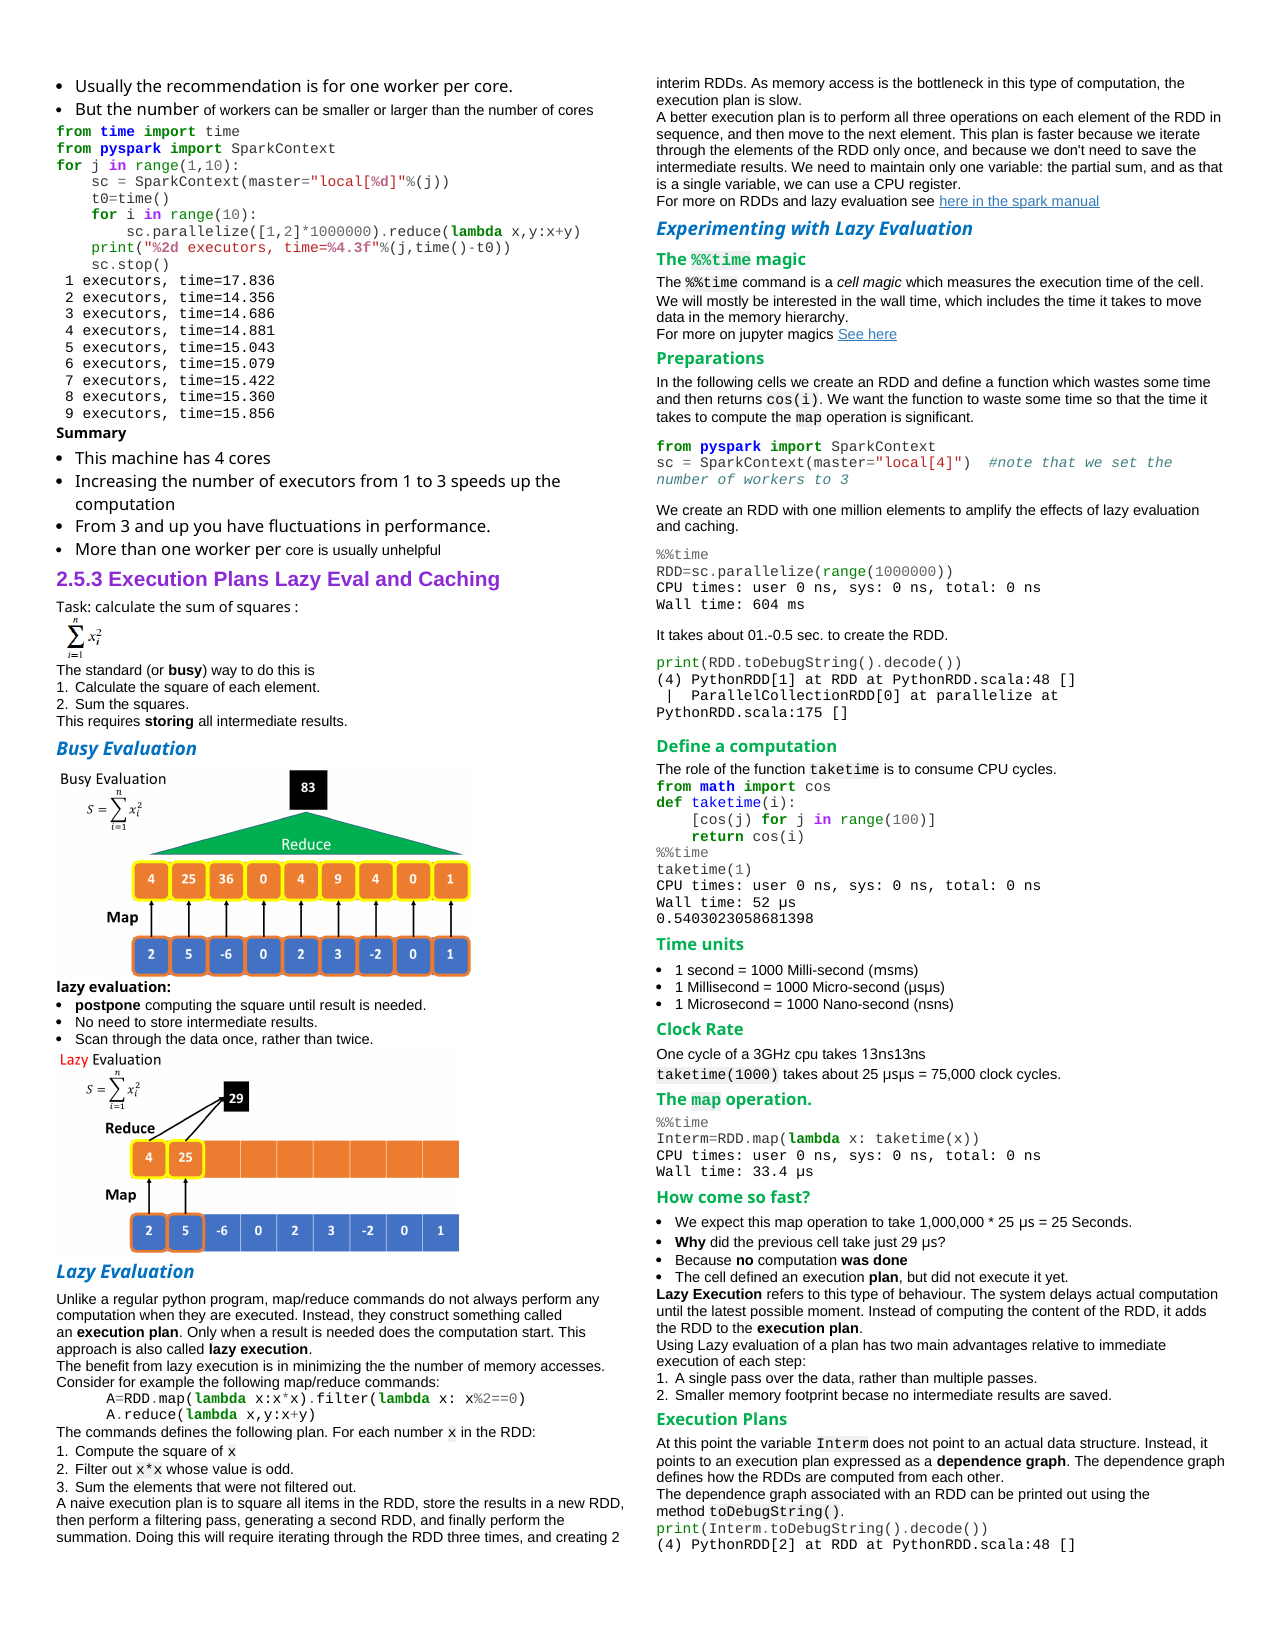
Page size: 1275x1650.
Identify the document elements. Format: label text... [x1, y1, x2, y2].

list Smaller memory footprint becase no intermediate results are saved. [656, 1386, 1228, 1403]
text 1 executors, time=17.836 [56, 274, 628, 290]
text 7 executors, time=15.422 [56, 373, 628, 389]
text from math import cos [656, 779, 1228, 796]
text The standard (or busy) way to do this is [56, 662, 628, 679]
text Lazy Execution refers to this type of behaviour. The system delays actual computation until the latest possible moment. Instead of computing the content of the RDD, it adds the RDD to the execution plan. [656, 1286, 1228, 1336]
text for j in range(1,10): [56, 158, 628, 174]
text Wall time: 604 ms [656, 597, 1228, 614]
list Filter out x*x whose value is odd. [56, 1460, 628, 1478]
subtitle The map operation. [656, 1088, 1228, 1111]
subtitle Clock Rate [656, 1017, 1228, 1040]
text for i in range(10): [56, 207, 628, 224]
subtitle Define a computation [656, 734, 1228, 757]
subtitle Experimenting with Lazy Evaluation [656, 215, 1228, 241]
text For more on jupyter magics See here [656, 326, 1228, 343]
subtitle The %%time magic [656, 247, 1228, 270]
text taketime(1000) takes about 25 μsμs = 75,000 clock cycles. [656, 1064, 1228, 1084]
picture [56, 767, 471, 977]
text from time import time [56, 124, 628, 141]
text [cos(j) for j in range(100)] [656, 812, 1228, 829]
subtitle Preparations [656, 347, 1228, 369]
text t0=time() [56, 191, 628, 207]
subtitle Execution Plans [656, 1407, 1228, 1430]
list Compute the square of x [56, 1442, 628, 1460]
text The commands defines the following plan. For each number x in the RDD: [56, 1424, 628, 1442]
text A better execution plan is to perform all three operations on each element of the RDD in sequence, and then move to the next element. This plan is faster because we iterate through the elements of the RDD only once, and because we don't need to save the intermediate results. We need to maintain only one variable: the partial sum, and as that is a single variable, we can use a CPU register. [656, 108, 1228, 192]
text from pyspark import SparkContext [56, 141, 628, 158]
text sc.stop() [56, 257, 628, 274]
text Wall time: 52 µs [656, 895, 1228, 912]
list From 3 and up you have fluctuations in performance. [56, 515, 628, 538]
text sc.parallelize([1,2]*1000000).reduce(lambda x,y:x+y) [56, 224, 628, 241]
text Using Lazy evaluation of a plan has two main advantages relative to immediate execution of each step: [656, 1336, 1228, 1370]
list Calculate the square of each element. [56, 679, 628, 695]
text RDD=sc.parallelize(range(1000000)) [656, 564, 1228, 581]
text Interm=RDD.map(lambda x: taketime(x)) [656, 1132, 1228, 1148]
text In the following cells we create an RDD and define a function which wastes some time and then returns cos(i). We want the function to waste some time so that the time it takes to compute the map operation is significant. [656, 374, 1228, 427]
text 6 executors, time=15.079 [56, 356, 628, 373]
text At this point the variable Interm does not point to an actual data structure. Instead, it points to an execution plan expressed as a dependence graph. The dependence graph defines how the RDDs are computed from each other. [656, 1434, 1228, 1486]
text | ParallelCollectionRDD[0] at parallelize at PythonRDD.scala:175 [] [656, 688, 1228, 722]
list No need to store intermediate results. [56, 1014, 628, 1031]
text (4) PythonRDD[1] at RDD at PythonRDD.scala:48 [] [656, 672, 1228, 688]
text A naive execution plan is to square all items in the RDD, store the results in a new RDD, then perform a filtering pass, generating a second RDD, and finally perform the summation. Doing this will require iterating through the RDD three times, and creating 2 interim RDDs. As memory access is the bottleneck in this type of computation, the execution plan is slow. [56, 1495, 628, 1546]
text sc = SparkContext(master="local[4]") #note that we set the number of workers to 3 [656, 456, 1228, 489]
text Unlike a regular python program, map/reduce commands do not always perform any computation when they are executed. Instead, they construct something called an execution plan. Only when a result is needed does the computation start. This approach is also called lazy execution. [56, 1290, 628, 1357]
text For more on RDDs and lazy evaluation see here in the spark manual [656, 192, 1228, 209]
list Increasing the number of executors from 1 to 3 speeds up the computation [56, 469, 628, 515]
text sc = SparkContext(master="local[%d]"%(j)) [56, 174, 628, 191]
text This requires storing all intermediate results. [56, 712, 628, 729]
list postpone computing the square until result is needed. [56, 997, 628, 1014]
list Usually the recommendation is for one worker per core. [56, 75, 628, 98]
text from pyspark import SparkContext [656, 439, 1228, 456]
text %%time [656, 845, 1228, 862]
picture [56, 1047, 461, 1253]
text print("%2d executors, time=%4.3f"%(j,time()-t0)) [56, 241, 628, 257]
text One cycle of a 3GHz cpu takes 13ns13ns [656, 1044, 1228, 1064]
subtitle How come so fast? [656, 1185, 1228, 1208]
text def taketime(i): [656, 796, 1228, 812]
text A=RDD.map(lambda x:x*x).filter(lambda x: x%2==0) [106, 1391, 578, 1407]
subtitle Busy Evaluation [56, 735, 628, 761]
text %%time [656, 1115, 1228, 1132]
list 1 second = 1000 Milli-second (msms) [656, 959, 1228, 979]
list Why did the previous cell take just 29 μs? [656, 1232, 1228, 1252]
text (4) PythonRDD[2] at RDD at PythonRDD.scala:48 [] [656, 1537, 1228, 1554]
text lazy evaluation: [56, 977, 628, 997]
text 3 executors, time=14.686 [56, 307, 628, 323]
text 5 executors, time=15.043 [56, 340, 628, 356]
text 0.5403023058681398 [656, 912, 1228, 928]
text CPU times: user 0 ns, sys: 0 ns, total: 0 ns [656, 581, 1228, 597]
text Summary [56, 423, 628, 443]
text 2 executors, time=14.356 [56, 290, 628, 307]
list More than one worker per core is usually unhelpful [56, 538, 628, 560]
subtitle Time units [656, 932, 1228, 955]
text The %%time command is a cell magic which measures the execution time of the cell. We will mostly be interested in the wall time, which includes the time it takes to move data in the memory hierarchy. [656, 274, 1228, 326]
text It takes about 01.-0.5 sec. to create the RDD. [656, 626, 1228, 643]
list The cell defined an execution plan, but did not execute it yet. [656, 1269, 1228, 1286]
list Scan through the data once, rather than twice. [56, 1031, 628, 1047]
text CPU times: user 0 ns, sys: 0 ns, total: 0 ns [656, 1148, 1228, 1165]
text return cos(i) [656, 829, 1228, 845]
list Because no computation was done [656, 1252, 1228, 1269]
text print(Interm.toDebugString().decode()) [656, 1521, 1228, 1537]
subtitle Lazy Evaluation [56, 1258, 628, 1284]
subtitle 2.5.3 Execution Plans Lazy Eval and Caching [56, 567, 628, 591]
list 1 Microsecond = 1000 Nano-second (nsns) [656, 996, 1228, 1013]
text taketime(1) [656, 862, 1228, 878]
list Sum the elements that were not filtered out. [56, 1478, 628, 1495]
text print(RDD.toDebugString().decode()) [656, 655, 1228, 672]
text We create an RDD with one million elements to amplify the effects of lazy evaluation and caching. [656, 501, 1228, 535]
text 8 executors, time=15.360 [56, 389, 628, 406]
list But the number of workers can be smaller or larger than the number of cores [56, 98, 628, 120]
text Wall time: 33.4 µs [656, 1165, 1228, 1181]
text 4 executors, time=14.881 [56, 323, 628, 340]
list A single pass over the data, rather than multiple passes. [656, 1370, 1228, 1386]
list We expect this map operation to take 1,000,000 * 25 μs = 25 Seconds. [656, 1212, 1228, 1232]
text 9 executors, time=15.856 [56, 406, 628, 423]
list 1 Millisecond = 1000 Micro-second (μsμs) [656, 979, 1228, 996]
text A.reduce(lambda x,y:x+y) [106, 1407, 578, 1424]
text The benefit from lazy execution is in minimizing the the number of memory accesses. Consider for example the following map/reduce commands: [56, 1357, 628, 1391]
text Task: calculate the sum of squares : [56, 597, 628, 617]
text The role of the function taketime is to consume CPU cycles. [656, 761, 1228, 779]
list Sum the squares. [56, 695, 628, 712]
text CPU times: user 0 ns, sys: 0 ns, total: 0 ns [656, 878, 1228, 895]
list This machine has 4 cores [56, 447, 628, 469]
text %%time [656, 547, 1228, 564]
text The dependence graph associated with an RDD can be printed out using the method toDebugString(). [656, 1486, 1228, 1521]
